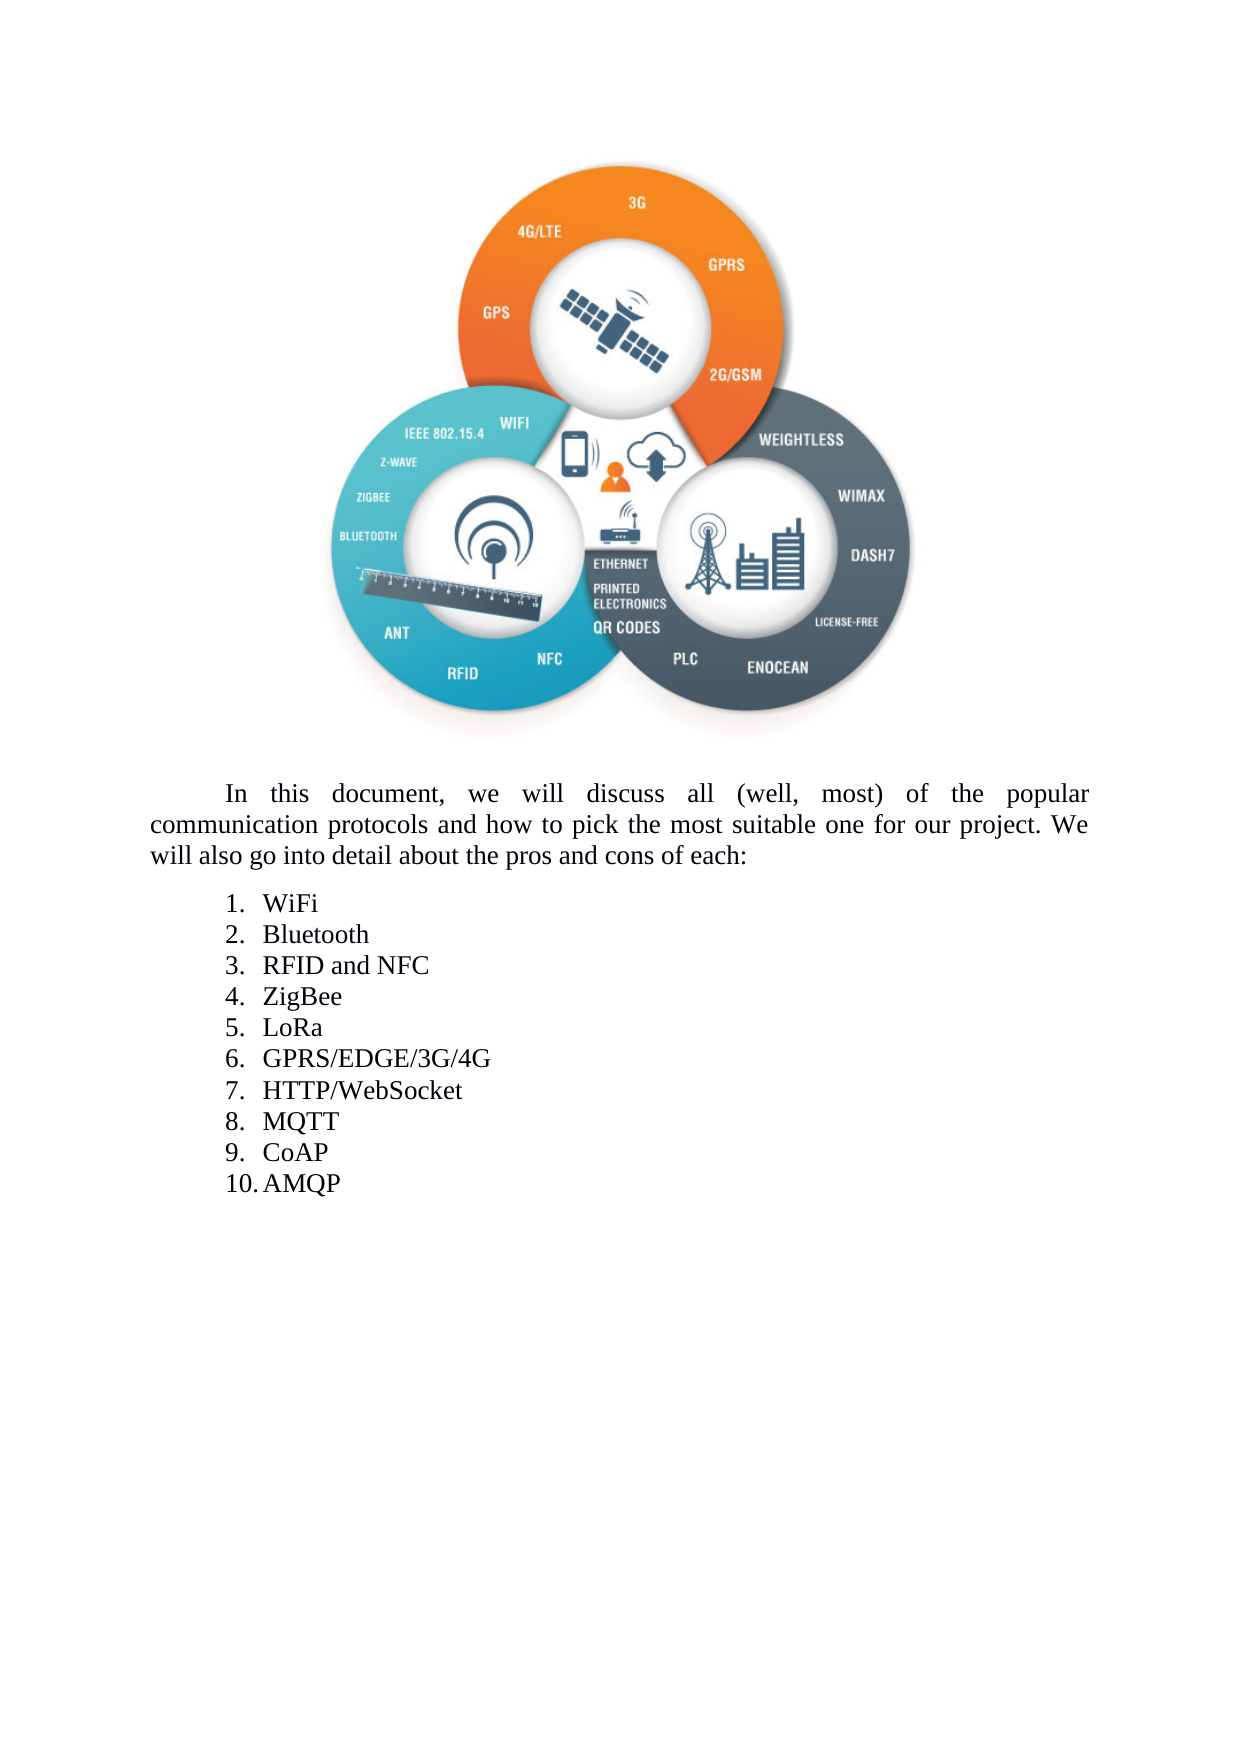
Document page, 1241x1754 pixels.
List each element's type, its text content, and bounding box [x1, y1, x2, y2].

text In this document, we will discuss all (well, most) of the popular communication protocols and how to pick the most suitable one for our project. We will also go into detail about the pros and cons of each: [150, 777, 1090, 870]
list MQTT [225, 1105, 1090, 1136]
picture [316, 150, 924, 761]
list WiFi [225, 887, 1090, 918]
list HTTP/WebSocket [225, 1074, 1090, 1105]
list ZigBee [225, 980, 1090, 1011]
list AMQP [225, 1167, 1090, 1198]
list RFID and NFC [225, 949, 1090, 980]
list Bluetooth [225, 918, 1090, 949]
list LoRa [225, 1011, 1090, 1043]
list CoAP [225, 1136, 1090, 1167]
list GPRS/EDGE/3G/4G [225, 1043, 1090, 1074]
